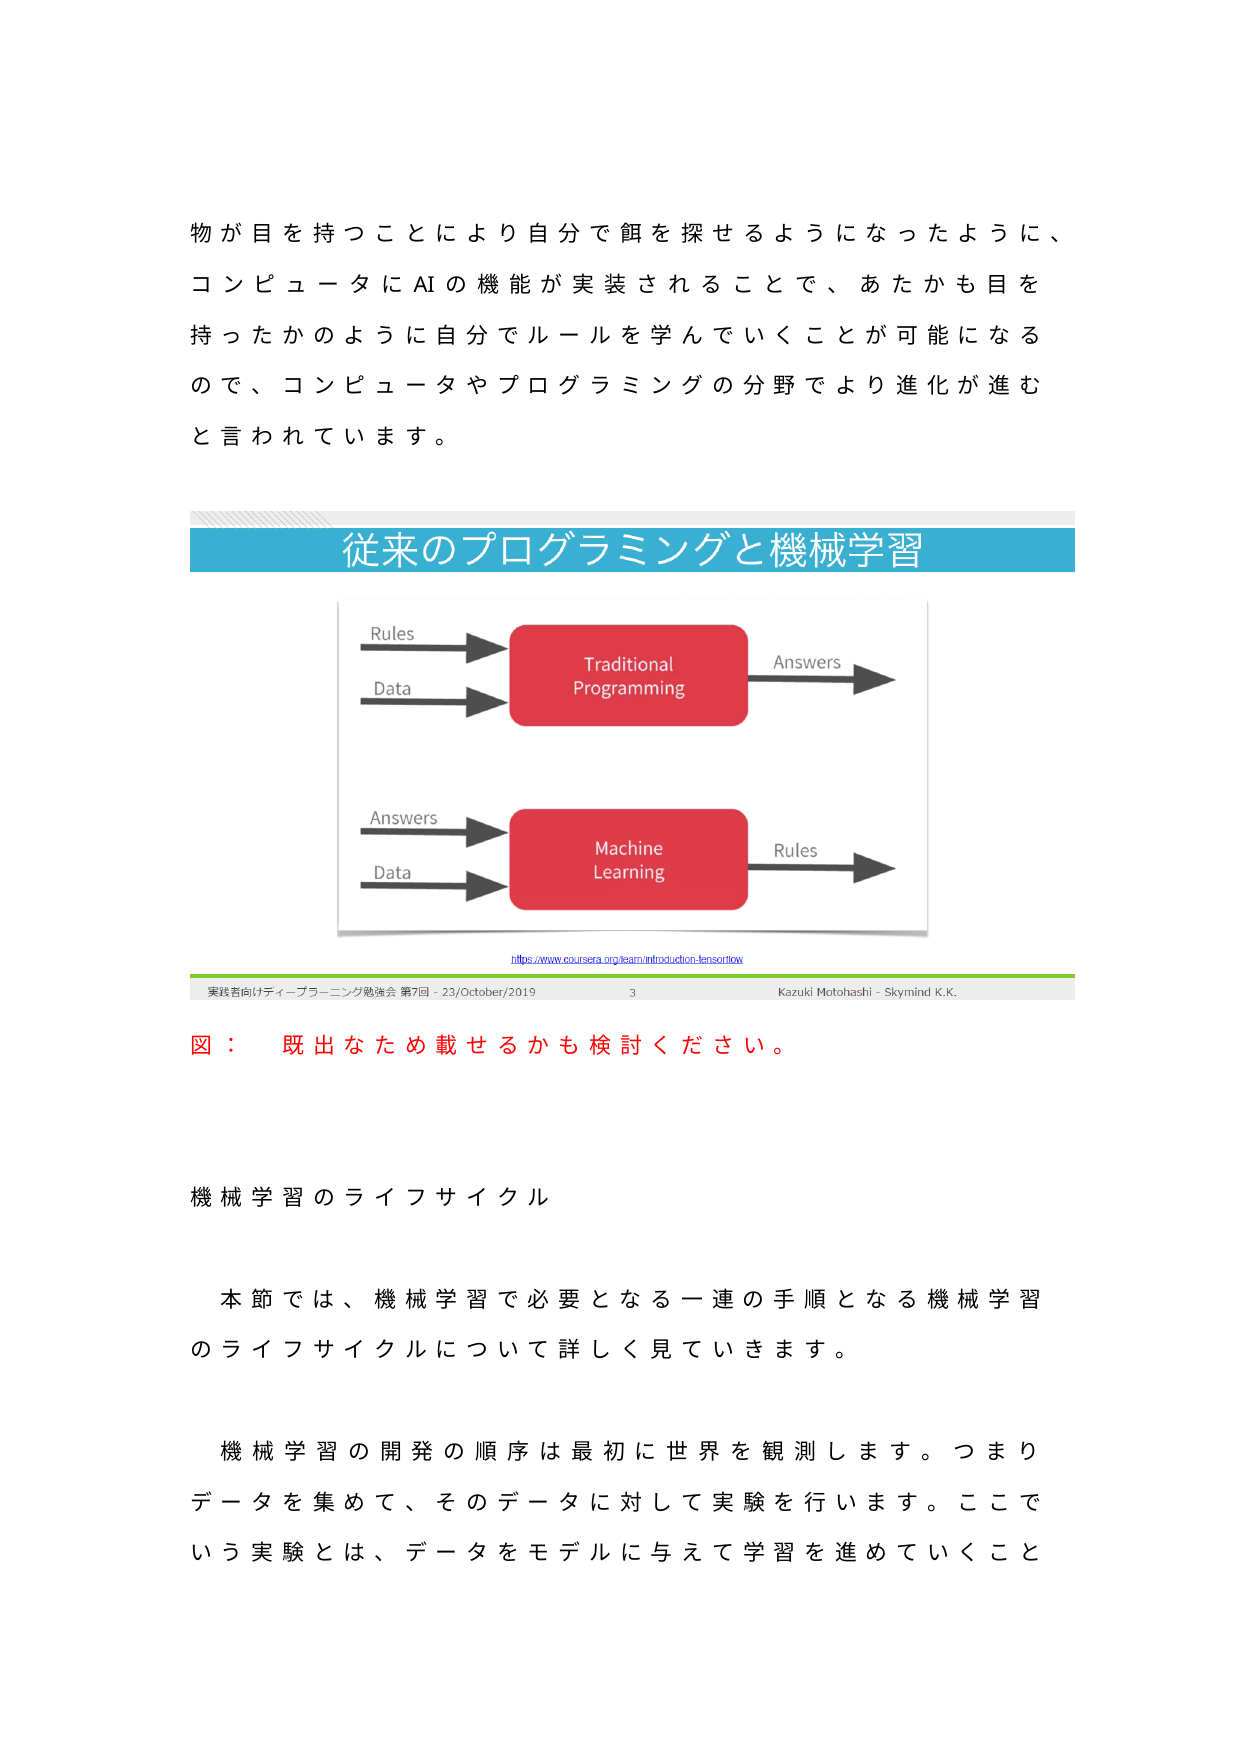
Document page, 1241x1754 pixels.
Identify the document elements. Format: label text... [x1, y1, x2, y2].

text 機械学習のライフサイクル [190, 1171, 1050, 1221]
picture [190, 511, 1075, 1000]
text 図： 既出なため載せるかも検討ください。 [190, 1018, 1050, 1069]
text 本節では、機械学習で必要となる一連の手順となる機械学習のライフサイクルについて詳しく見ていきます。 [190, 1272, 1050, 1374]
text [190, 1424, 1050, 1577]
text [190, 207, 1050, 461]
